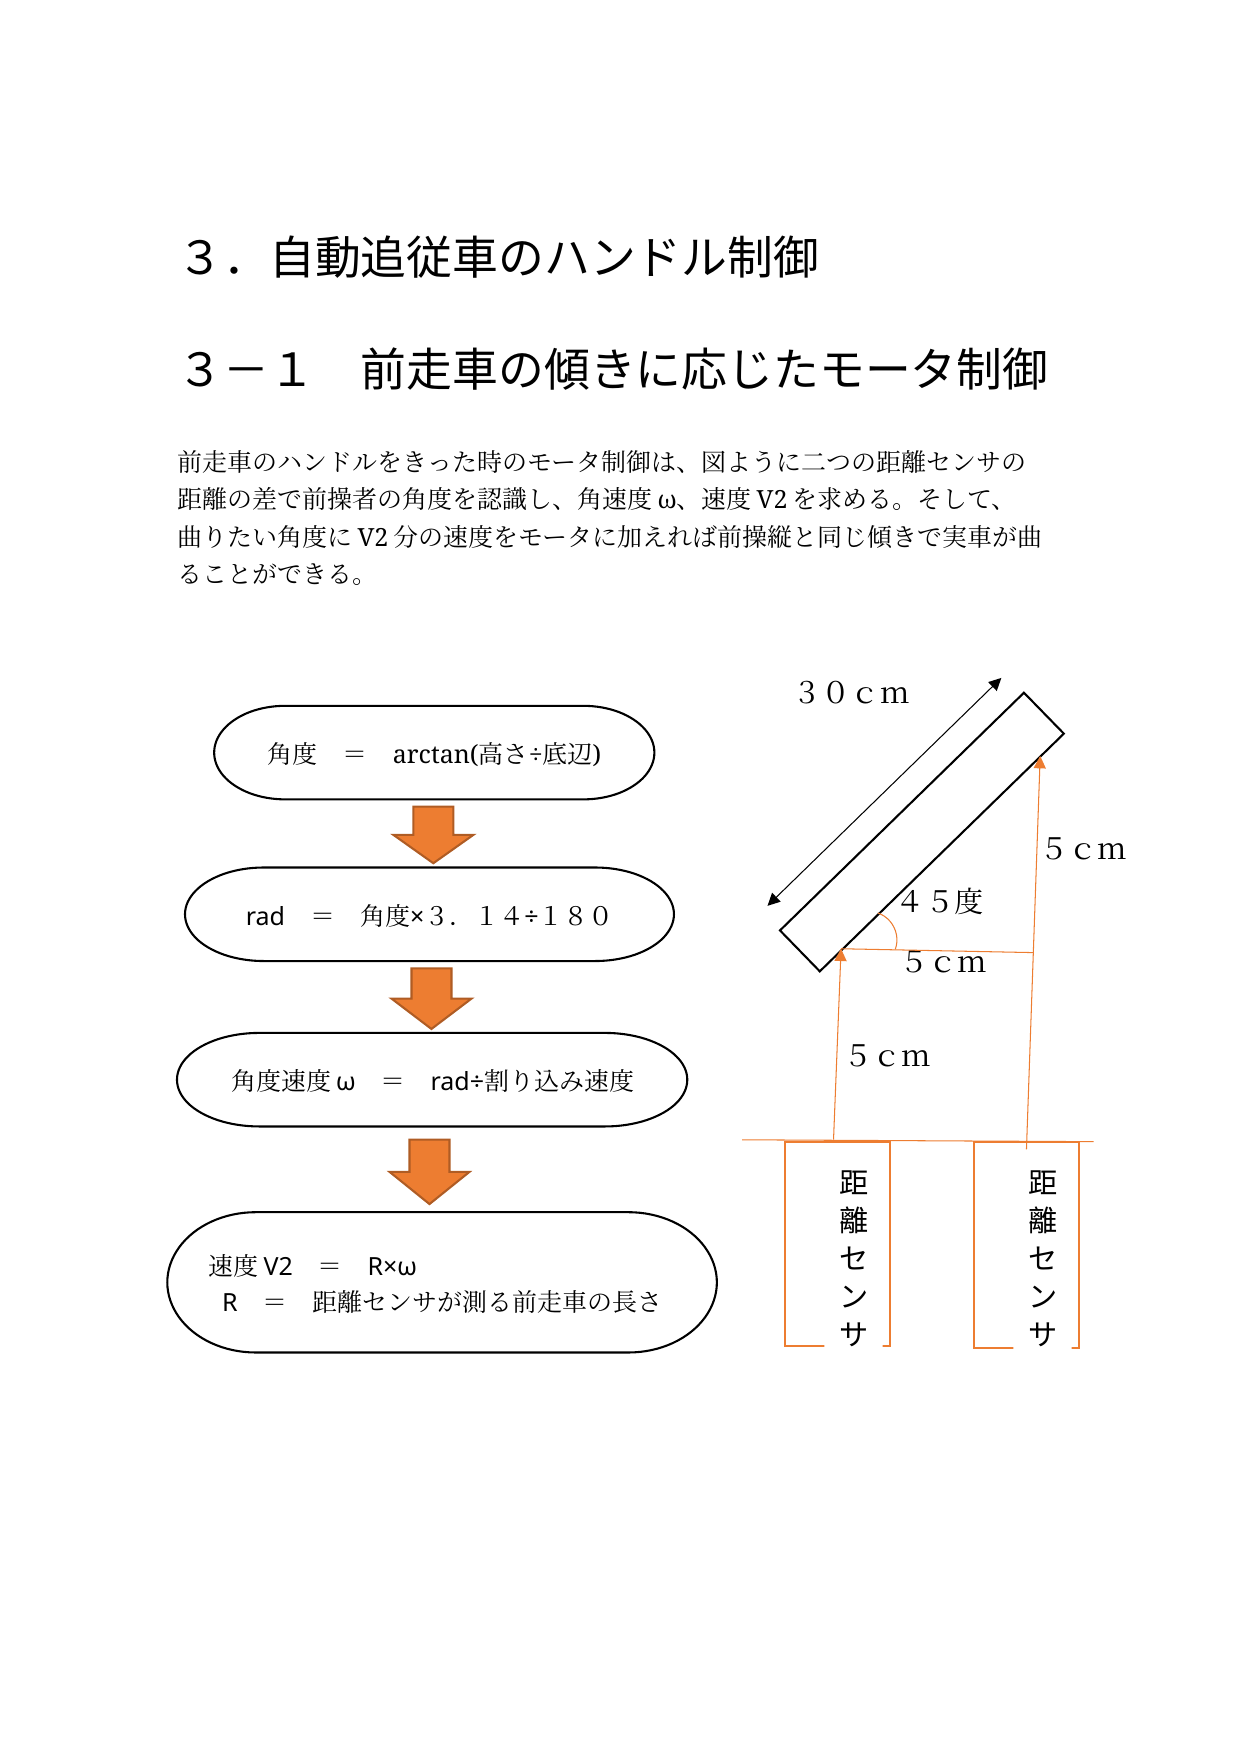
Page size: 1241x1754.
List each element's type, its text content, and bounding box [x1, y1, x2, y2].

text 前走車のハンドルをきった時のモータ制御は、図ように二つの距離センサの 距離の差で前操者の角度を認識し、角速度ω、速度V2を求める。そして、 曲りたい角度にV2分の速度をモータに加えれば前操縦と同じ傾きで実車が曲ることができる。 [177, 442, 1063, 592]
text ３－１ 前走車の傾きに応じたモータ制御 [177, 329, 1063, 404]
text ３．自動追従車のハンドル制御 [177, 217, 1063, 292]
